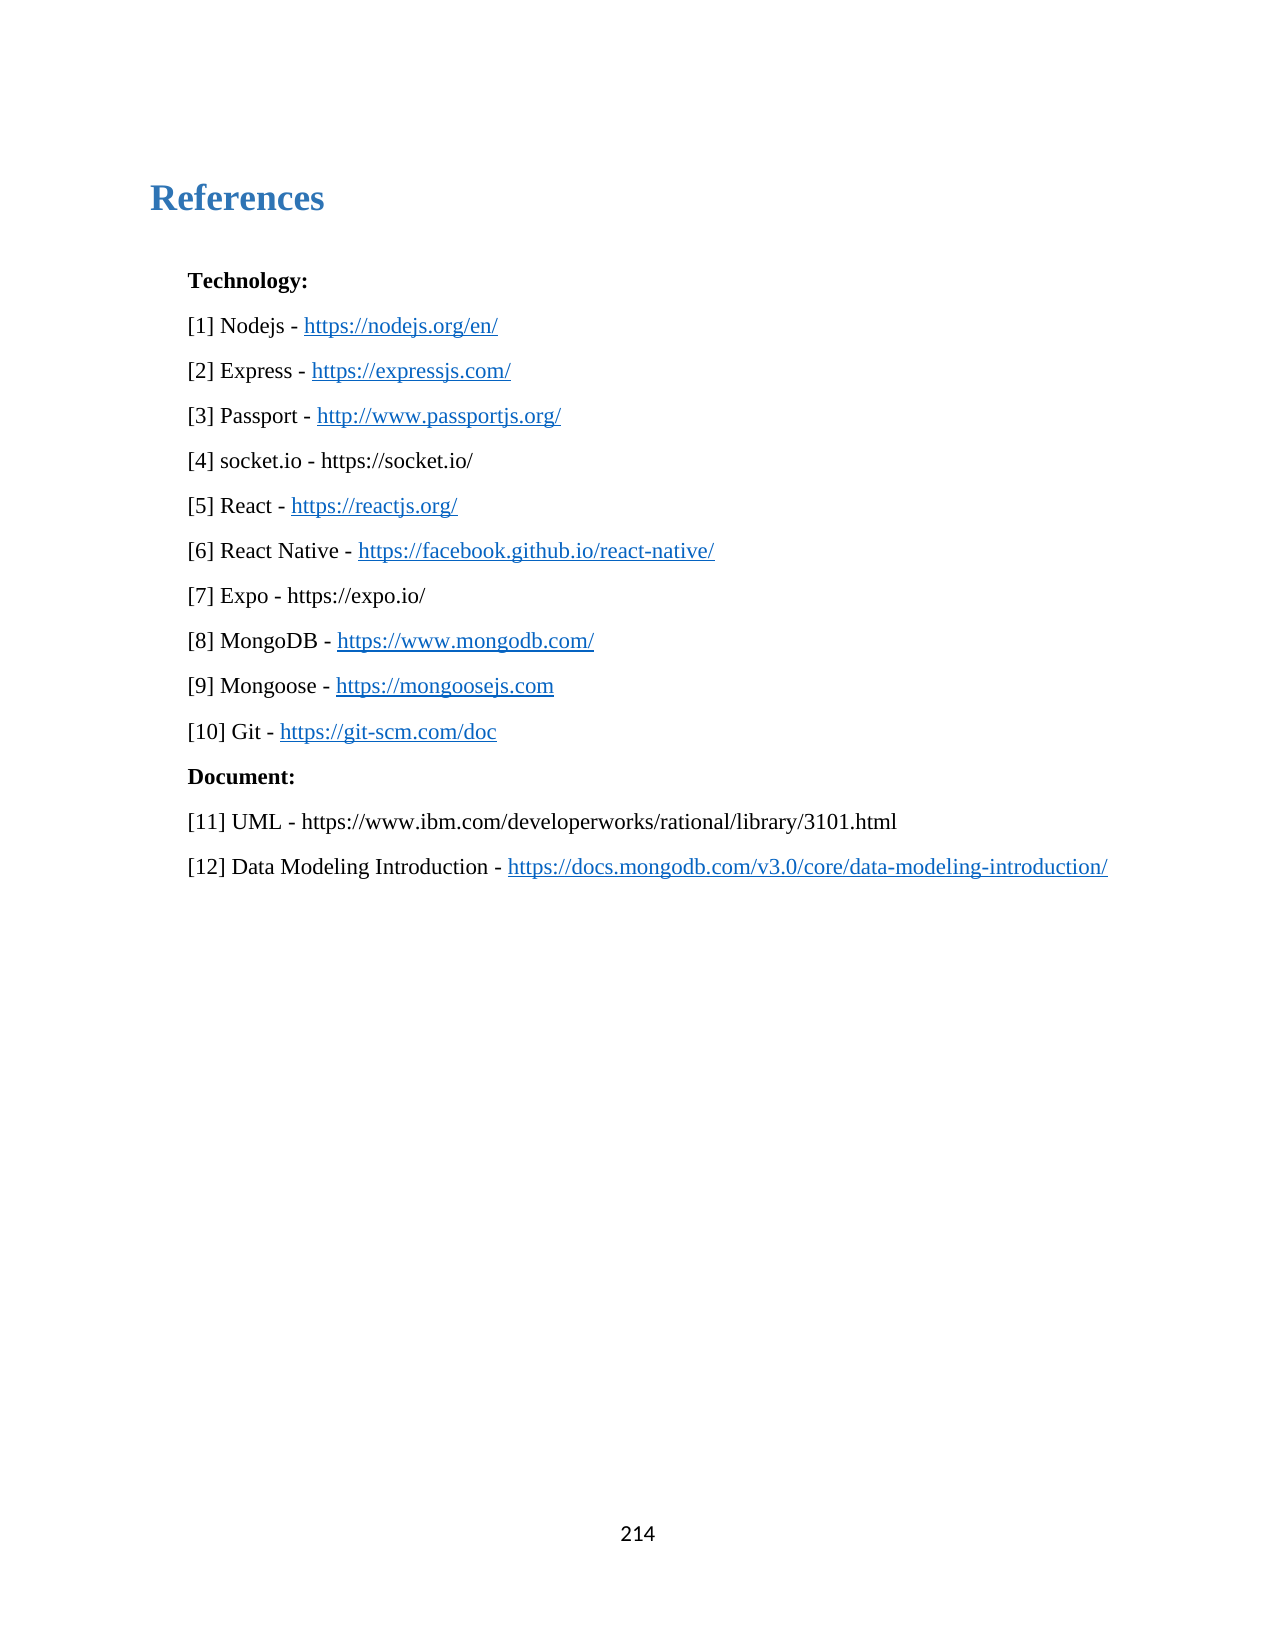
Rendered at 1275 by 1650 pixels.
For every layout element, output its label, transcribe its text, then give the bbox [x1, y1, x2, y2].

text [5] React - https://reactjs.org/ [187, 492, 1125, 518]
text [7] Expo - https://expo.io/ [187, 582, 1125, 609]
text [3] Passport - http://www.passportjs.org/ [187, 402, 1125, 428]
text [1] Nodejs - https://nodejs.org/en/ [187, 312, 1125, 338]
text [10] Git - https://git-scm.com/doc [187, 718, 1125, 744]
text Technology: [187, 267, 1125, 293]
text [4] socket.io - https://socket.io/ [187, 447, 1125, 473]
text [11] UML - https://www.ibm.com/developerworks/rational/library/3101.html [187, 808, 1125, 834]
text Document: [187, 763, 1125, 789]
text [12] Data Modeling Introduction - https://docs.mongodb.com/v3.0/core/data-modeling-introduction/ [187, 853, 1125, 879]
subtitle References [150, 175, 1125, 218]
text [8] MongoDB - https://www.mongodb.com/ [187, 627, 1125, 654]
text [2] Express - https://expressjs.com/ [187, 357, 1125, 383]
text [9] Mongoose - https://mongoosejs.com [187, 673, 1125, 699]
text [6] React Native - https://facebook.github.io/react-native/ [187, 537, 1125, 564]
